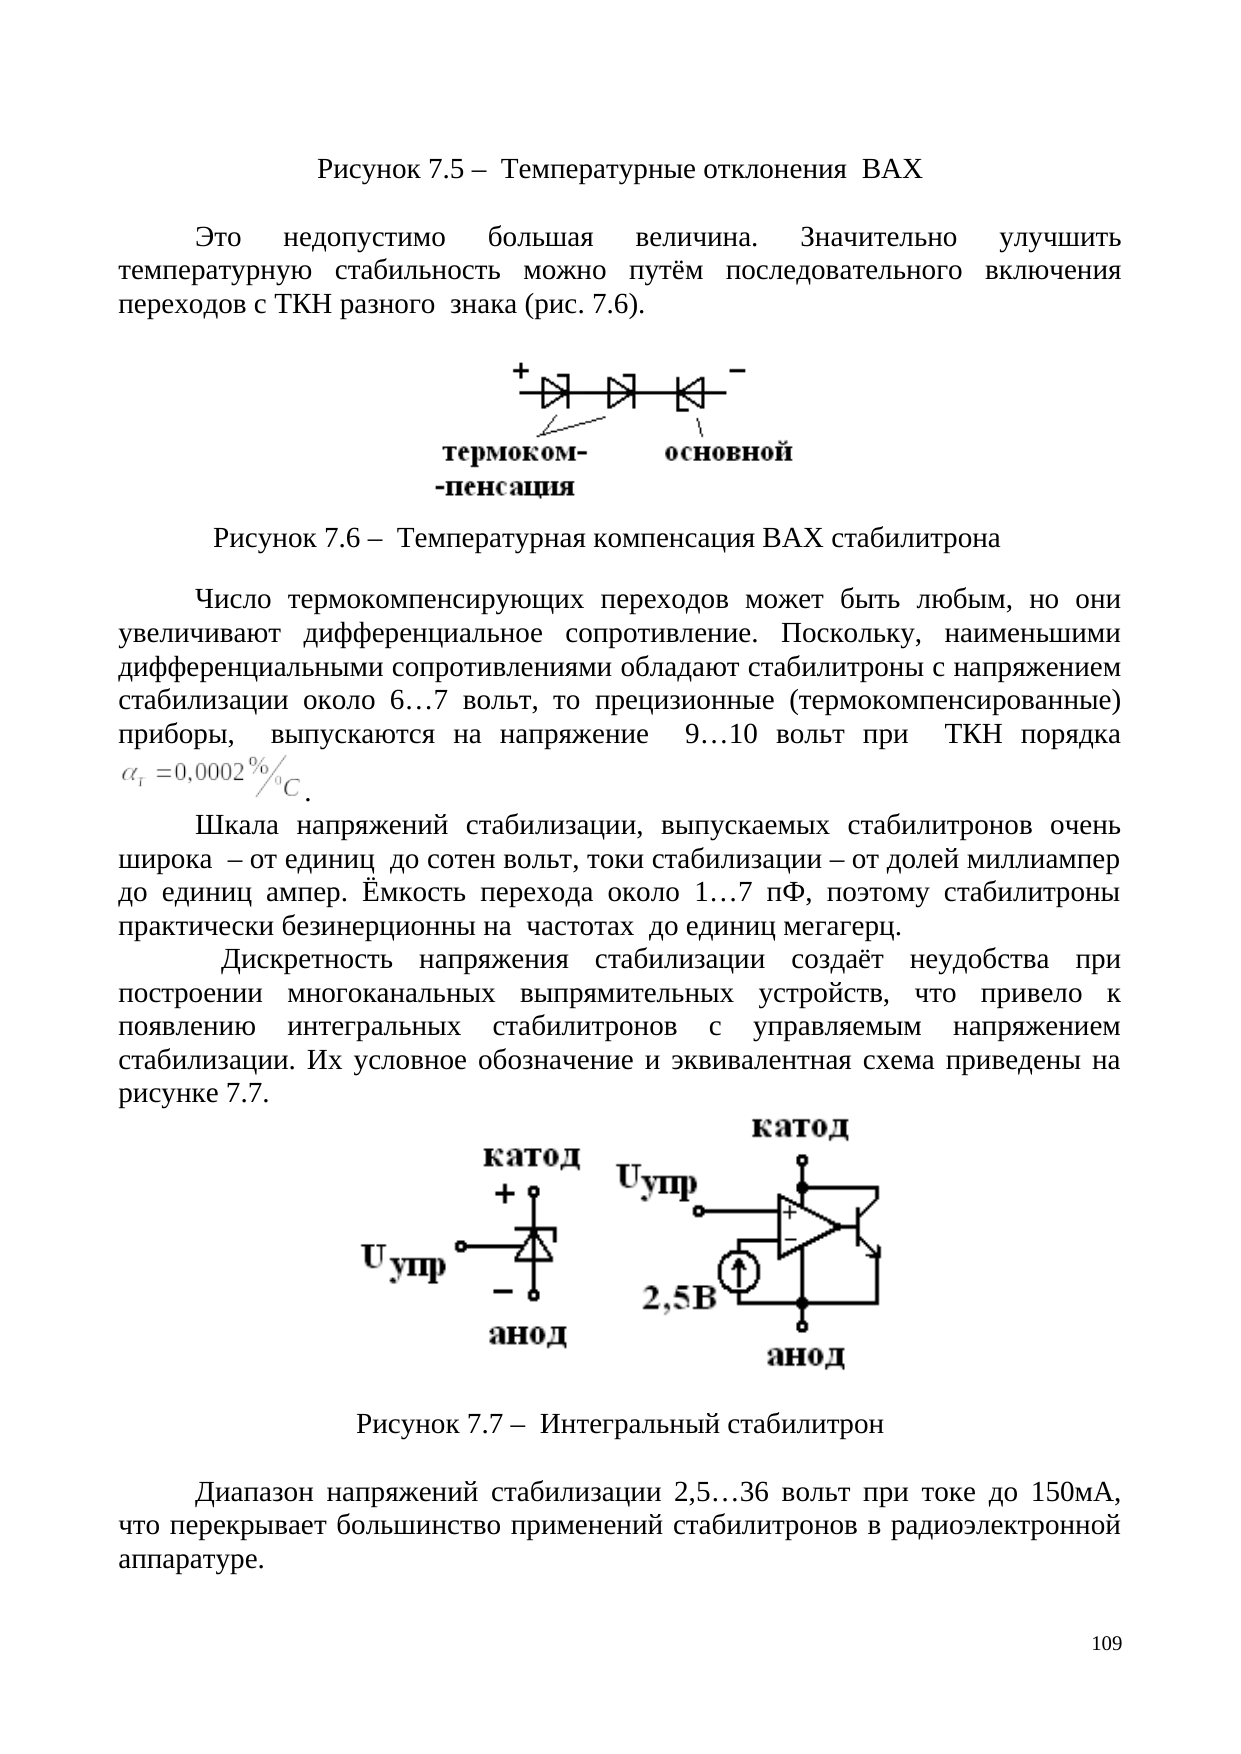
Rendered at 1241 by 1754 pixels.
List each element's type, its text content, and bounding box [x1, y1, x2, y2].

text Число термокомпенсирующих переходов может быть любым, но они увеличивают дифференциальное сопротивление. Поскольку, наименьшими дифференциальными сопротивлениями обладают стабилитроны с напряжением стабилизации около 6…7 вольт, то прецизионные (термокомпенсированные) приборы, выпускаются на напряжение 9…10 вольт при ТКН порядка . [118, 582, 1122, 807]
text Это недопустимо большая величина. Значительно улучшить температурную стабильность можно путём последовательного включения переходов с ТКН разного знака (рис. 7.6). [118, 219, 1122, 319]
text Диапазон напряжений стабилизации 2,5…36 вольт при токе до 150мА, что перекрывает большинство применений стабилитронов в радиоэлектронной аппаратуре. [118, 1474, 1122, 1574]
text Рисунок 7.6 – Температурная компенсация ВАХ стабилитрона [118, 520, 1122, 554]
text Шкала напряжений стабилизации, выпускаемых стабилитронов очень широка – от единиц до сотен вольт, токи стабилизации – от долей миллиампер до единиц ампер. Ёмкость перехода около 1…7 пФ, поэтому стабилитроны практически безинерционны на частотах до единиц мегагерц. [118, 807, 1122, 941]
picture [435, 352, 802, 521]
text Рисунок 7.5 – Температурные отклонения ВАХ [118, 152, 1122, 185]
picture [352, 1109, 889, 1374]
text Дискретность напряжения стабилизации создаёт неудобства при построении многоканальных выпрямительных устройств, что привело к появлению интегральных стабилитронов с управляемым напряжением стабилизации. Их условное обозначение и эквивалентная схема приведены на рисунке 7.7. [118, 941, 1122, 1109]
text Рисунок 7.7 – Интегральный стабилитрон [118, 1407, 1122, 1440]
